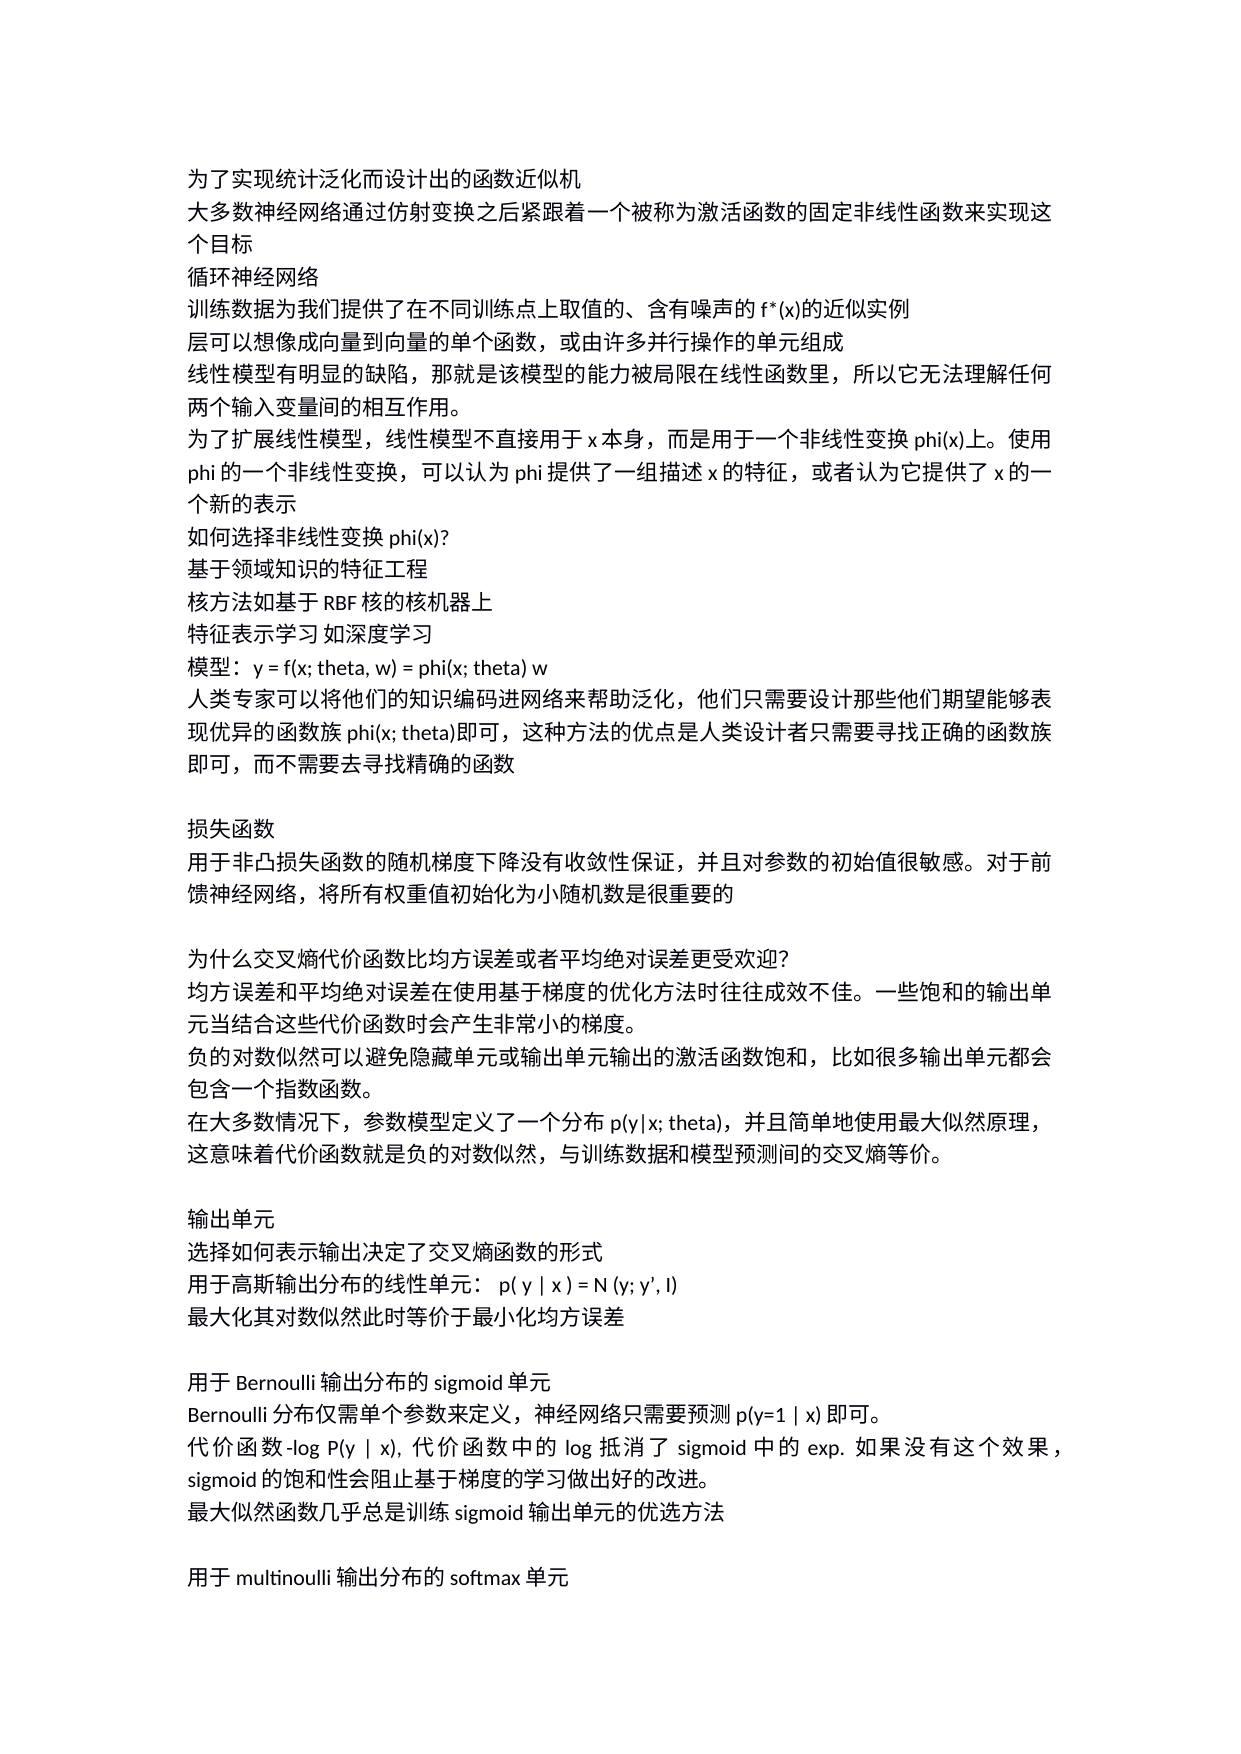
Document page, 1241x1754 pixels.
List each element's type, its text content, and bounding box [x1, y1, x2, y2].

text 用于非凸损失函数的随机梯度下降没有收敛性保证，并且对参数的初始值很敏感。对于前馈神经网络，将所有权重值初始化为小随机数是很重要的 [187, 844, 1053, 909]
text 负的对数似然可以避免隐藏单元或输出单元输出的激活函数饱和，比如很多输出单元都会包含一个指数函数。 [187, 1039, 1053, 1104]
text 为什么交叉熵代价函数比均方误差或者平均绝对误差更受欢迎？ [187, 942, 1053, 974]
text 在大多数情况下，参数模型定义了一个分布p(y|x; theta)，并且简单地使用最大似然原理，这意味着代价函数就是负的对数似然，与训练数据和模型预测间的交叉熵等价。 [187, 1104, 1053, 1169]
text 层可以想像成向量到向量的单个函数，或由许多并行操作的单元组成 [187, 324, 1053, 357]
text 最大似然函数几乎总是训练sigmoid输出单元的优选方法 [187, 1494, 1053, 1527]
text 线性模型有明显的缺陷，那就是该模型的能力被局限在线性函数里，所以它无法理解任何两个输入变量间的相互作用。 [187, 357, 1053, 422]
text 最大化其对数似然此时等价于最小化均方误差 [187, 1299, 1053, 1332]
text 人类专家可以将他们的知识编码进网络来帮助泛化，他们只需要设计那些他们期望能够表现优异的函数族phi(x; theta)即可，这种方法的优点是人类设计者只需要寻找正确的函数族即可，而不需要去寻找精确的函数 [187, 682, 1053, 779]
text 为了实现统计泛化而设计出的函数近似机 [187, 162, 1053, 194]
text Bernoulli分布仅需单个参数来定义，神经网络只需要预测p(y=1 | x) 即可。 [187, 1397, 1053, 1429]
text 模型：y = f(x; theta, w) = phi(x; theta) w [187, 649, 1053, 682]
text 用于Bernoulli输出分布的sigmoid单元 [187, 1364, 1053, 1397]
text 特征表示学习 如深度学习 [187, 617, 1053, 649]
text 代价函数-log P(y | x), 代价函数中的log抵消了sigmoid中的exp. 如果没有这个效果，sigmoid的饱和性会阻止基于梯度的学习做出好的改进。 [187, 1429, 1053, 1494]
text 基于领域知识的特征工程 [187, 552, 1053, 584]
text 输出单元 [187, 1202, 1053, 1234]
text 大多数神经网络通过仿射变换之后紧跟着一个被称为激活函数的固定非线性函数来实现这个目标 [187, 194, 1053, 259]
text 核方法如基于RBF核的核机器上 [187, 584, 1053, 617]
text 损失函数 [187, 812, 1053, 844]
text 如何选择非线性变换phi(x)? [187, 519, 1053, 552]
text 为了扩展线性模型，线性模型不直接用于x本身，而是用于一个非线性变换phi(x)上。使用phi的一个非线性变换，可以认为phi提供了一组描述x的特征，或者认为它提供了x的一个新的表示 [187, 422, 1053, 519]
text 训练数据为我们提供了在不同训练点上取值的、含有噪声的f*(x)的近似实例 [187, 292, 1053, 324]
text 循环神经网络 [187, 259, 1053, 292]
text 均方误差和平均绝对误差在使用基于梯度的优化方法时往往成效不佳。一些饱和的输出单元当结合这些代价函数时会产生非常小的梯度。 [187, 974, 1053, 1039]
text 选择如何表示输出决定了交叉熵函数的形式 [187, 1234, 1053, 1267]
text 用于高斯输出分布的线性单元： p( y | x ) = N (y; y’, I) [187, 1267, 1053, 1299]
text 用于multinoulli输出分布的softmax单元 [187, 1559, 1053, 1592]
